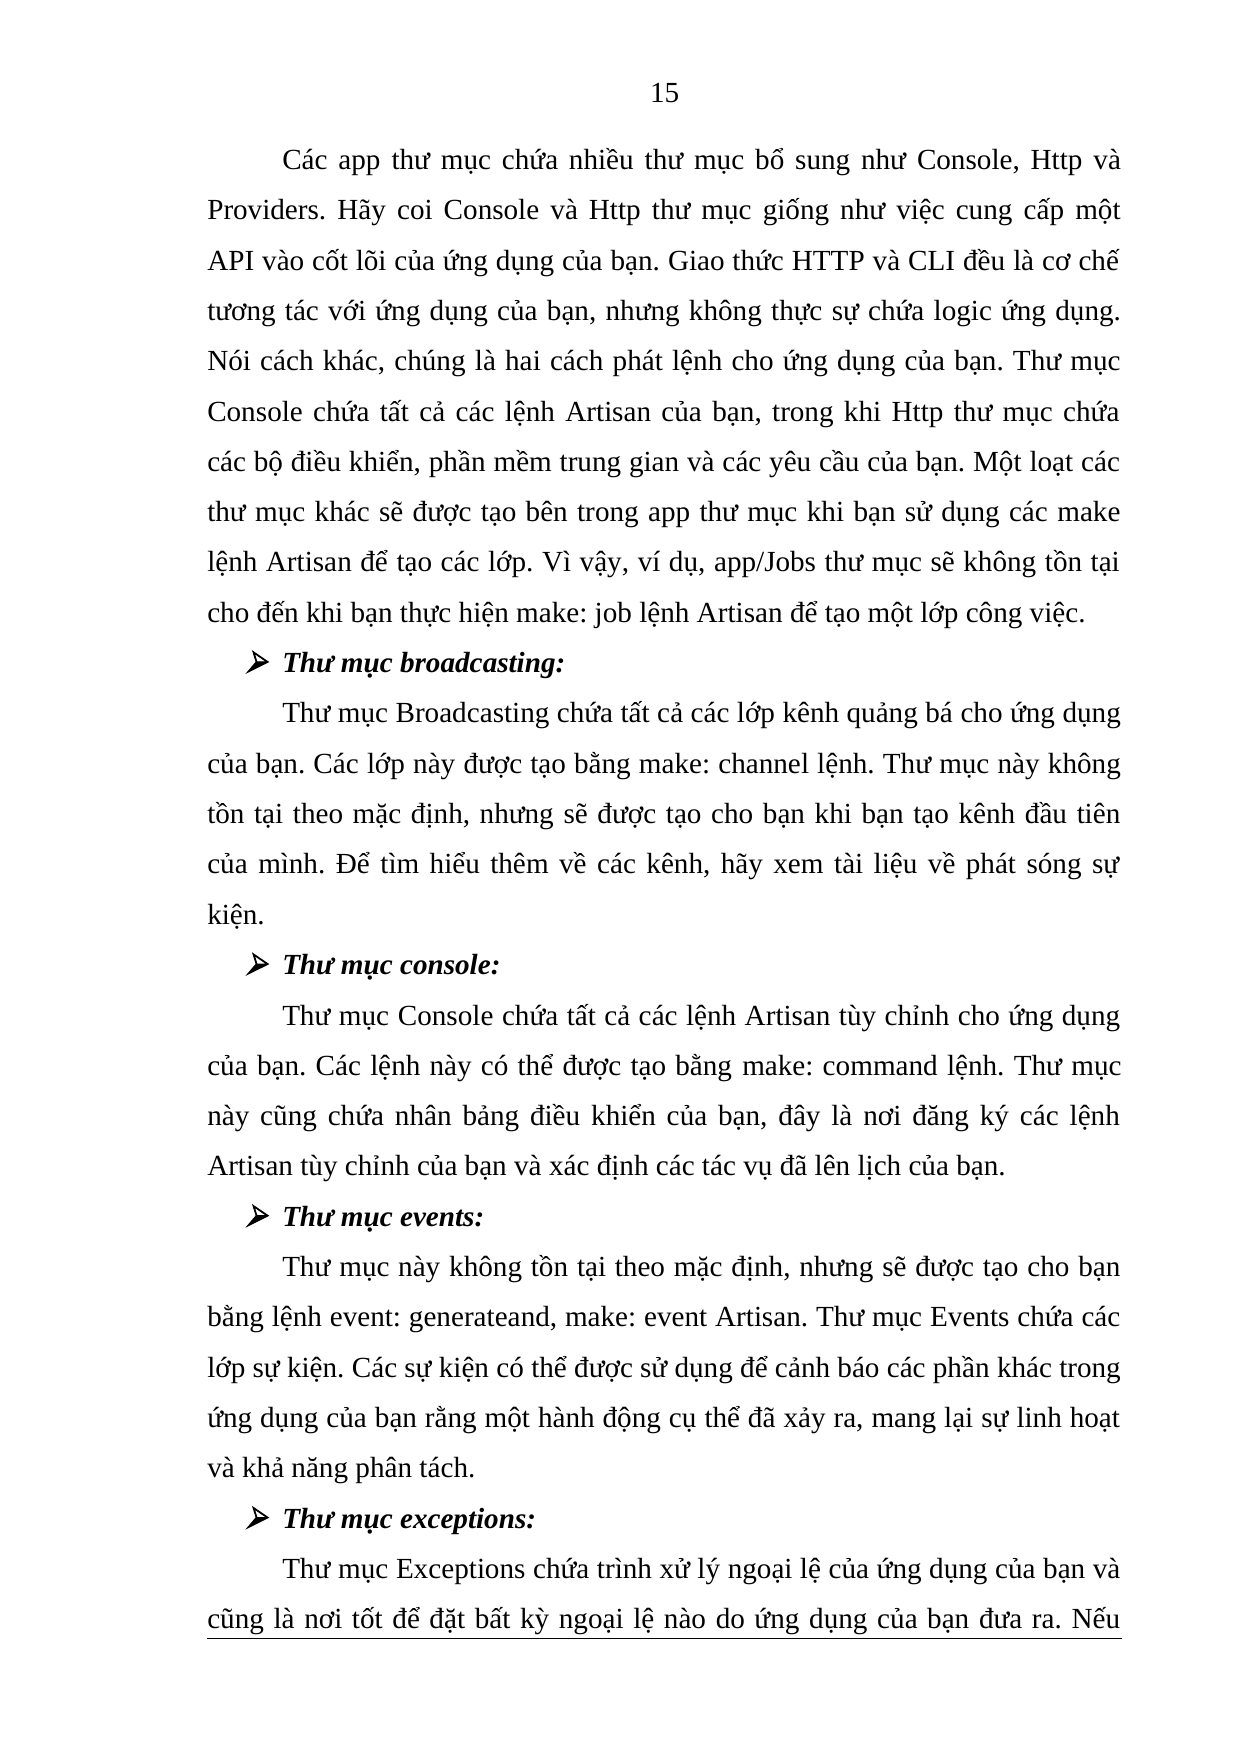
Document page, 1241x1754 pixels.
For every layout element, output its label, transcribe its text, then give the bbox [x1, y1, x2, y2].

text Thư mục Console chứa tất cả các lệnh Artisan tùy chỉnh cho ứng dụng của bạn. Các lệnh này có thể được tạo bằng make: command lệnh. Thư mục này cũng chứa nhân bảng điều khiển của bạn, đây là nơi đăng ký các lệnh Artisan tùy chỉnh của bạn và xác định các tác vụ đã lên lịch của bạn. [207, 998, 1122, 1182]
list Thư mục console: [244, 947, 1122, 981]
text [207, 1551, 1122, 1635]
list Thư mục events: [244, 1199, 1122, 1232]
text Thư mục này không tồn tại theo mặc định, nhưng sẽ được tạo cho bạn bằng lệnh event: generateand, make: event Artisan. Thư mục Events chứa các lớp sự kiện. Các sự kiện có thể được sử dụng để cảnh báo các phần khác trong ứng dụng của bạn rằng một hành động cụ thể đã xảy ra, mang lại sự linh hoạt và khả năng phân tách. [207, 1249, 1122, 1484]
list Thư mục broadcasting: [244, 645, 1122, 679]
list Thư mục exceptions: [244, 1501, 1122, 1534]
text Các app thư mục chứa nhiều thư mục bổ sung như Console, Http và Providers. Hãy coi Console và Http thư mục giống như việc cung cấp một API vào cốt lõi của ứng dụng của bạn. Giao thức HTTP và CLI đều là cơ chế tương tác với ứng dụng của bạn, nhưng không thực sự chứa logic ứng dụng. Nói cách khác, chúng là hai cách phát lệnh cho ứng dụng của bạn. Thư mục Console chứa tất cả các lệnh Artisan của bạn, trong khi Http thư mục chứa các bộ điều khiển, phần mềm trung gian và các yêu cầu của bạn. Một loạt các thư mục khác sẽ được tạo bên trong app thư mục khi bạn sử dụng các make lệnh Artisan để tạo các lớp. Vì vậy, ví dụ, app/Jobs thư mục sẽ không tồn tại cho đến khi bạn thực hiện make: job lệnh Artisan để tạo một lớp công việc. [207, 142, 1122, 628]
text Thư mục Broadcasting chứa tất cả các lớp kênh quảng bá cho ứng dụng của bạn. Các lớp này được tạo bằng make: channel lệnh. Thư mục này không tồn tại theo mặc định, nhưng sẽ được tạo cho bạn khi bạn tạo kênh đầu tiên của mình. Để tìm hiểu thêm về các kênh, hãy xem tài liệu về phát sóng sự kiện. [207, 696, 1122, 930]
